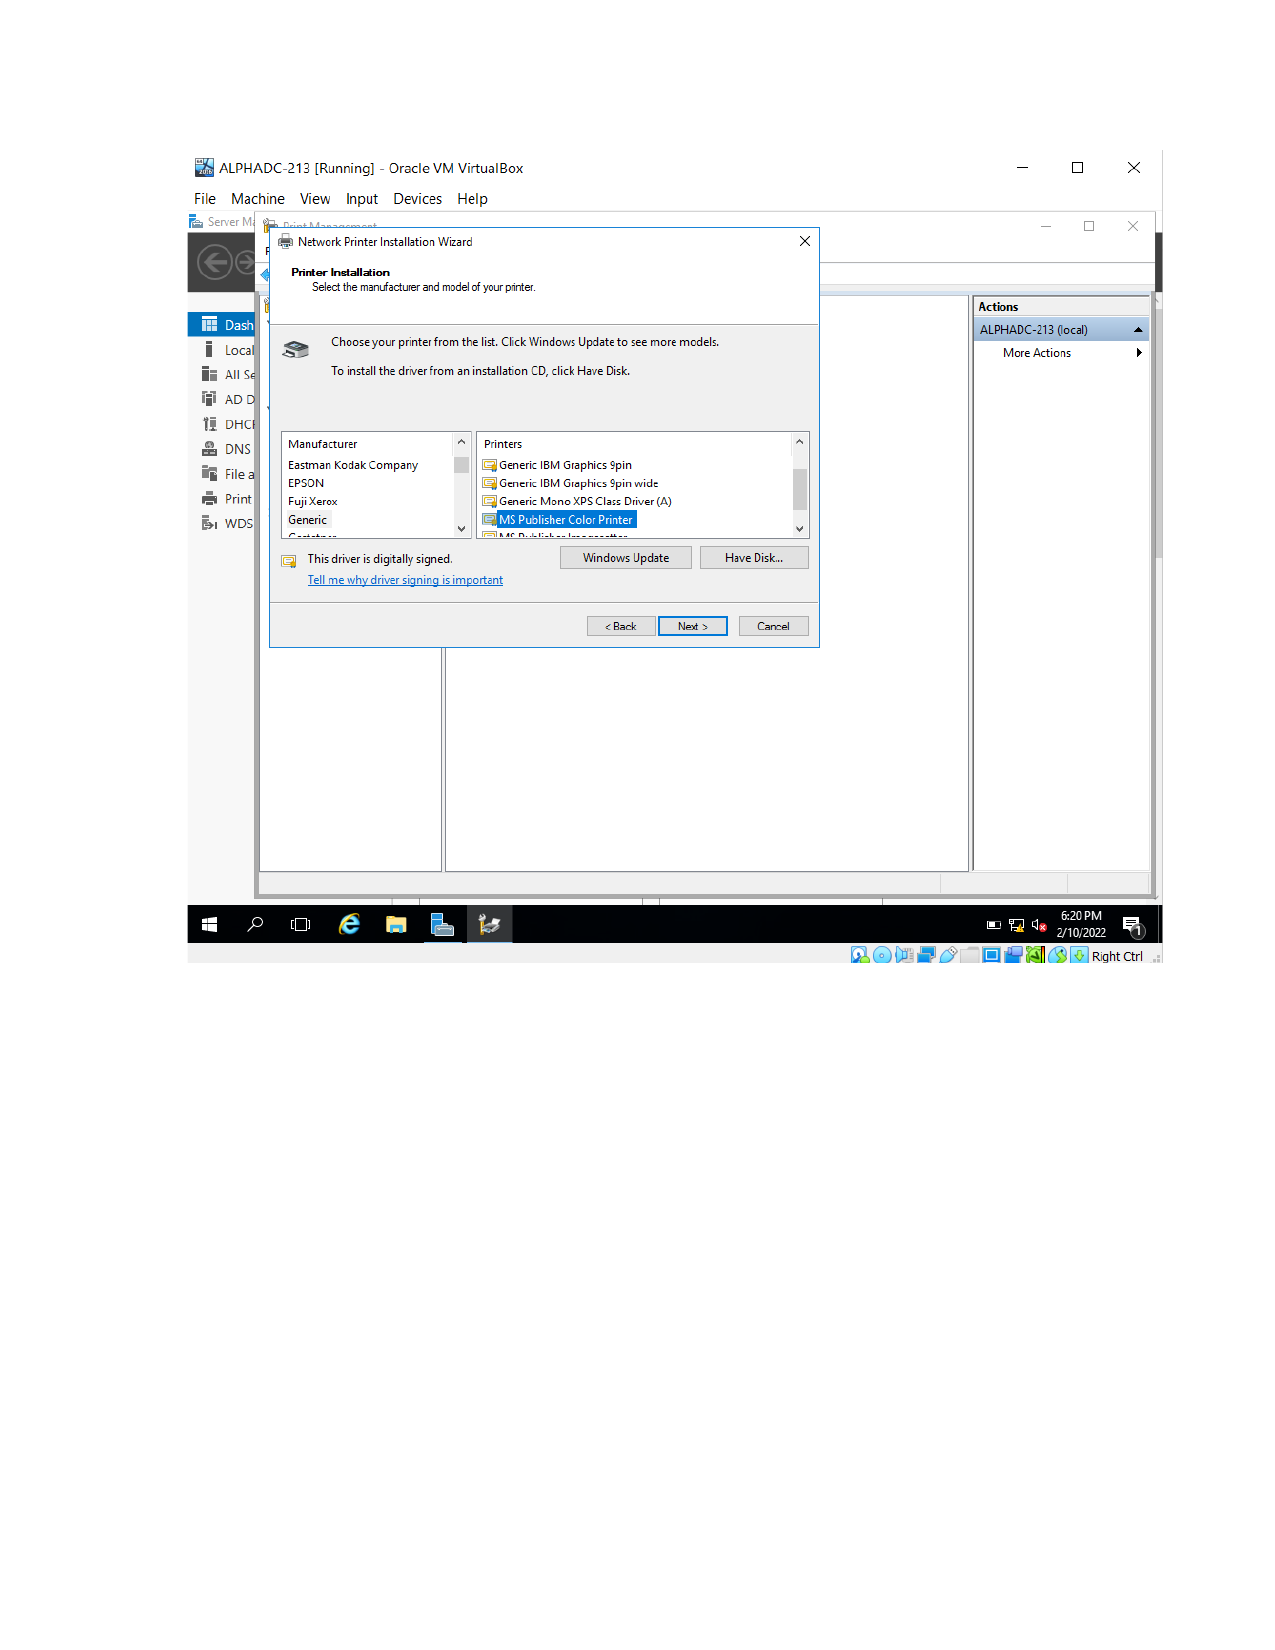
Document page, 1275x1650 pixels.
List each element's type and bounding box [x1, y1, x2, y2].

picture [187, 150, 1163, 963]
